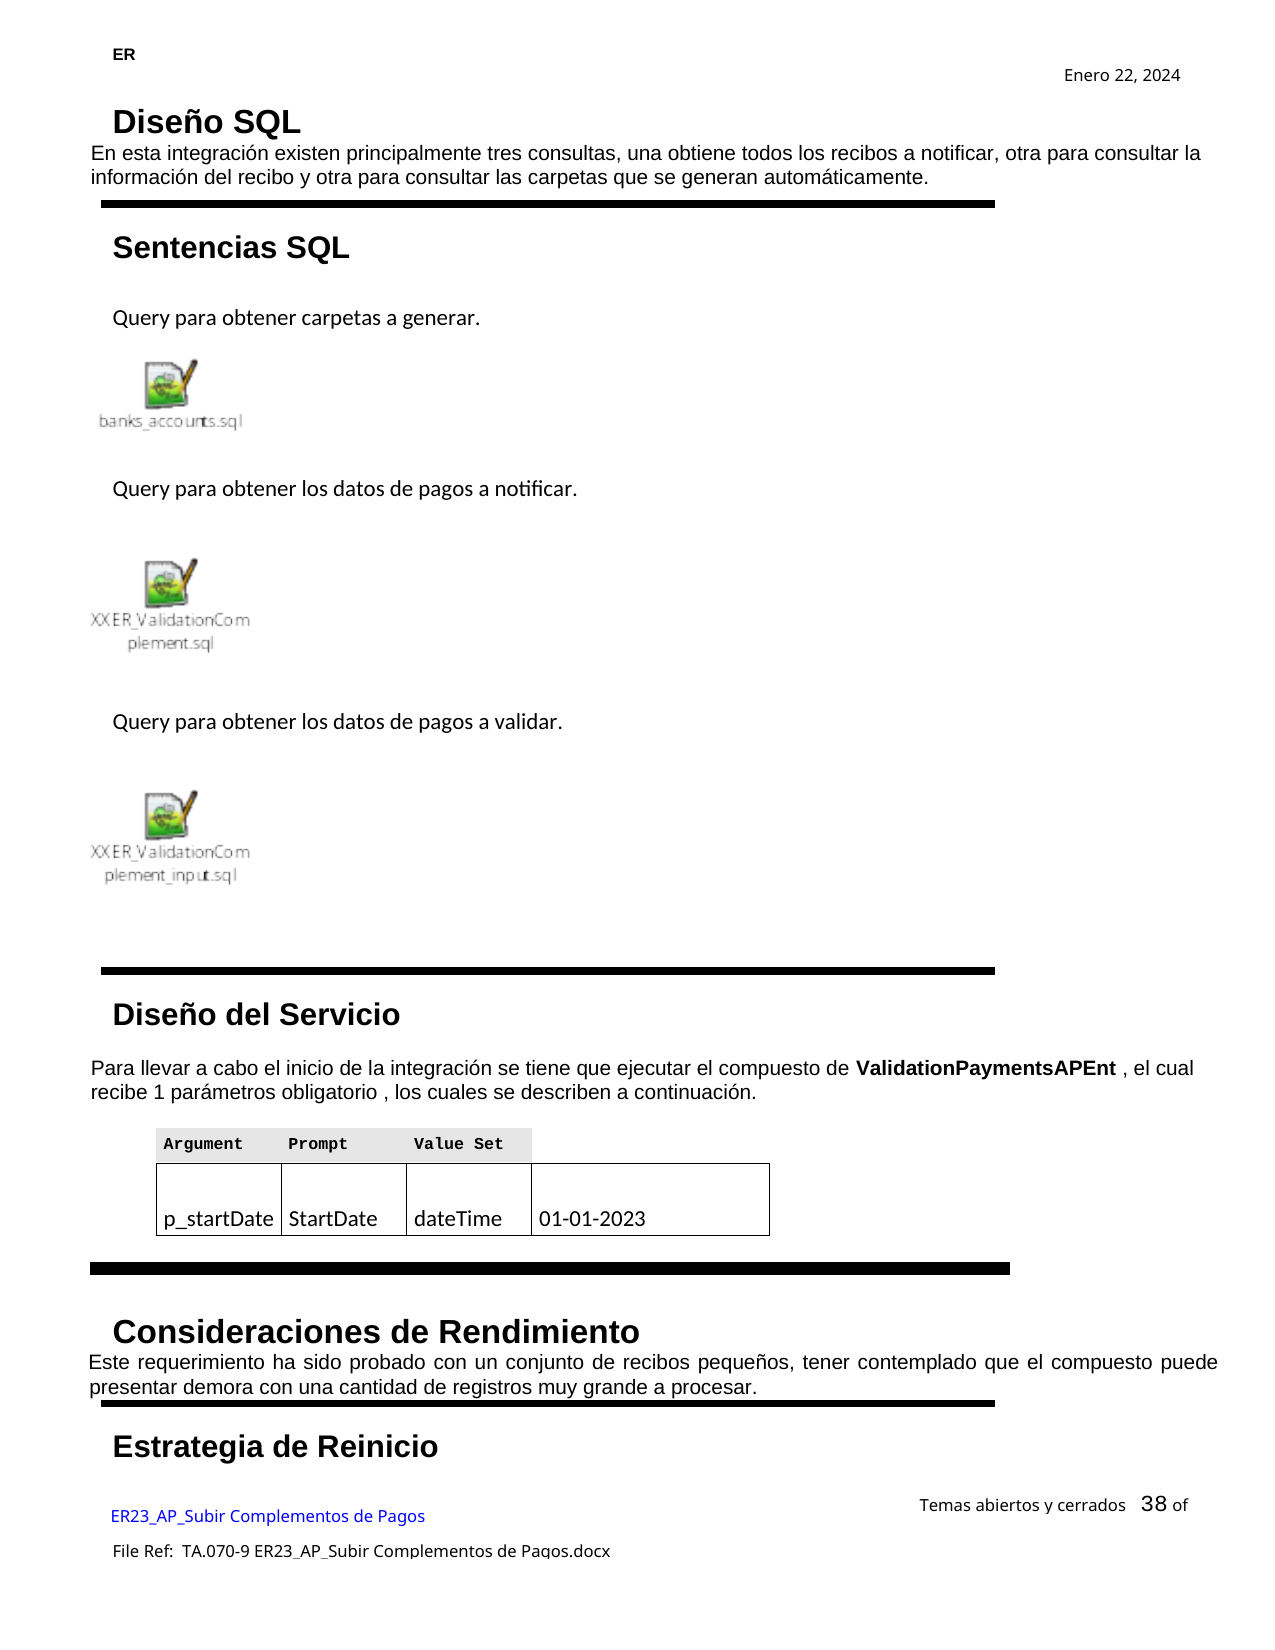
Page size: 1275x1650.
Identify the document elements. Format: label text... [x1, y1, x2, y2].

table_cell 01-01-2023 [532, 1164, 769, 1235]
text Para llevar a cabo el inicio de la integración se tiene que ejecutar el compuesto de ValidationPaymentsAPEnt , el cual recibe 1 parámetros obligatorio , los cuales se describen a continuación. [91, 1056, 1221, 1104]
subtitle Consideraciones de Rendimiento [112, 1312, 1221, 1350]
table_header Value Set [407, 1128, 532, 1162]
subtitle Query para obtener los datos de pagos a validar. [112, 707, 1221, 736]
text Este requerimiento ha sido probado con un conjunto de recibos pequeños, tener contemplado que el compuesto puede presentar demora con una cantidad de registros muy grande a procesar. [88, 1350, 1221, 1399]
table_cell StartDate [282, 1164, 406, 1235]
subtitle Diseño SQL [112, 102, 1221, 141]
table_cell p_startDate [157, 1164, 281, 1235]
subtitle Diseño del Servicio [112, 996, 1221, 1032]
table_cell dateTime [407, 1164, 531, 1235]
subtitle Estrategia de Reinicio [112, 1428, 1221, 1464]
subtitle Sentencias SQL [112, 229, 1221, 265]
subtitle Query para obtener los datos de pagos a notificar. [112, 474, 1221, 502]
table_header Argument Prompt [156, 1128, 407, 1162]
subtitle Query para obtener carpetas a generar. [112, 303, 1221, 331]
text En esta integración existen principalmente tres consultas, una obtiene todos los recibos a notificar, otra para consultar la información del recibo y otra para consultar las carpetas que se generan automáticamente. [91, 141, 1221, 188]
